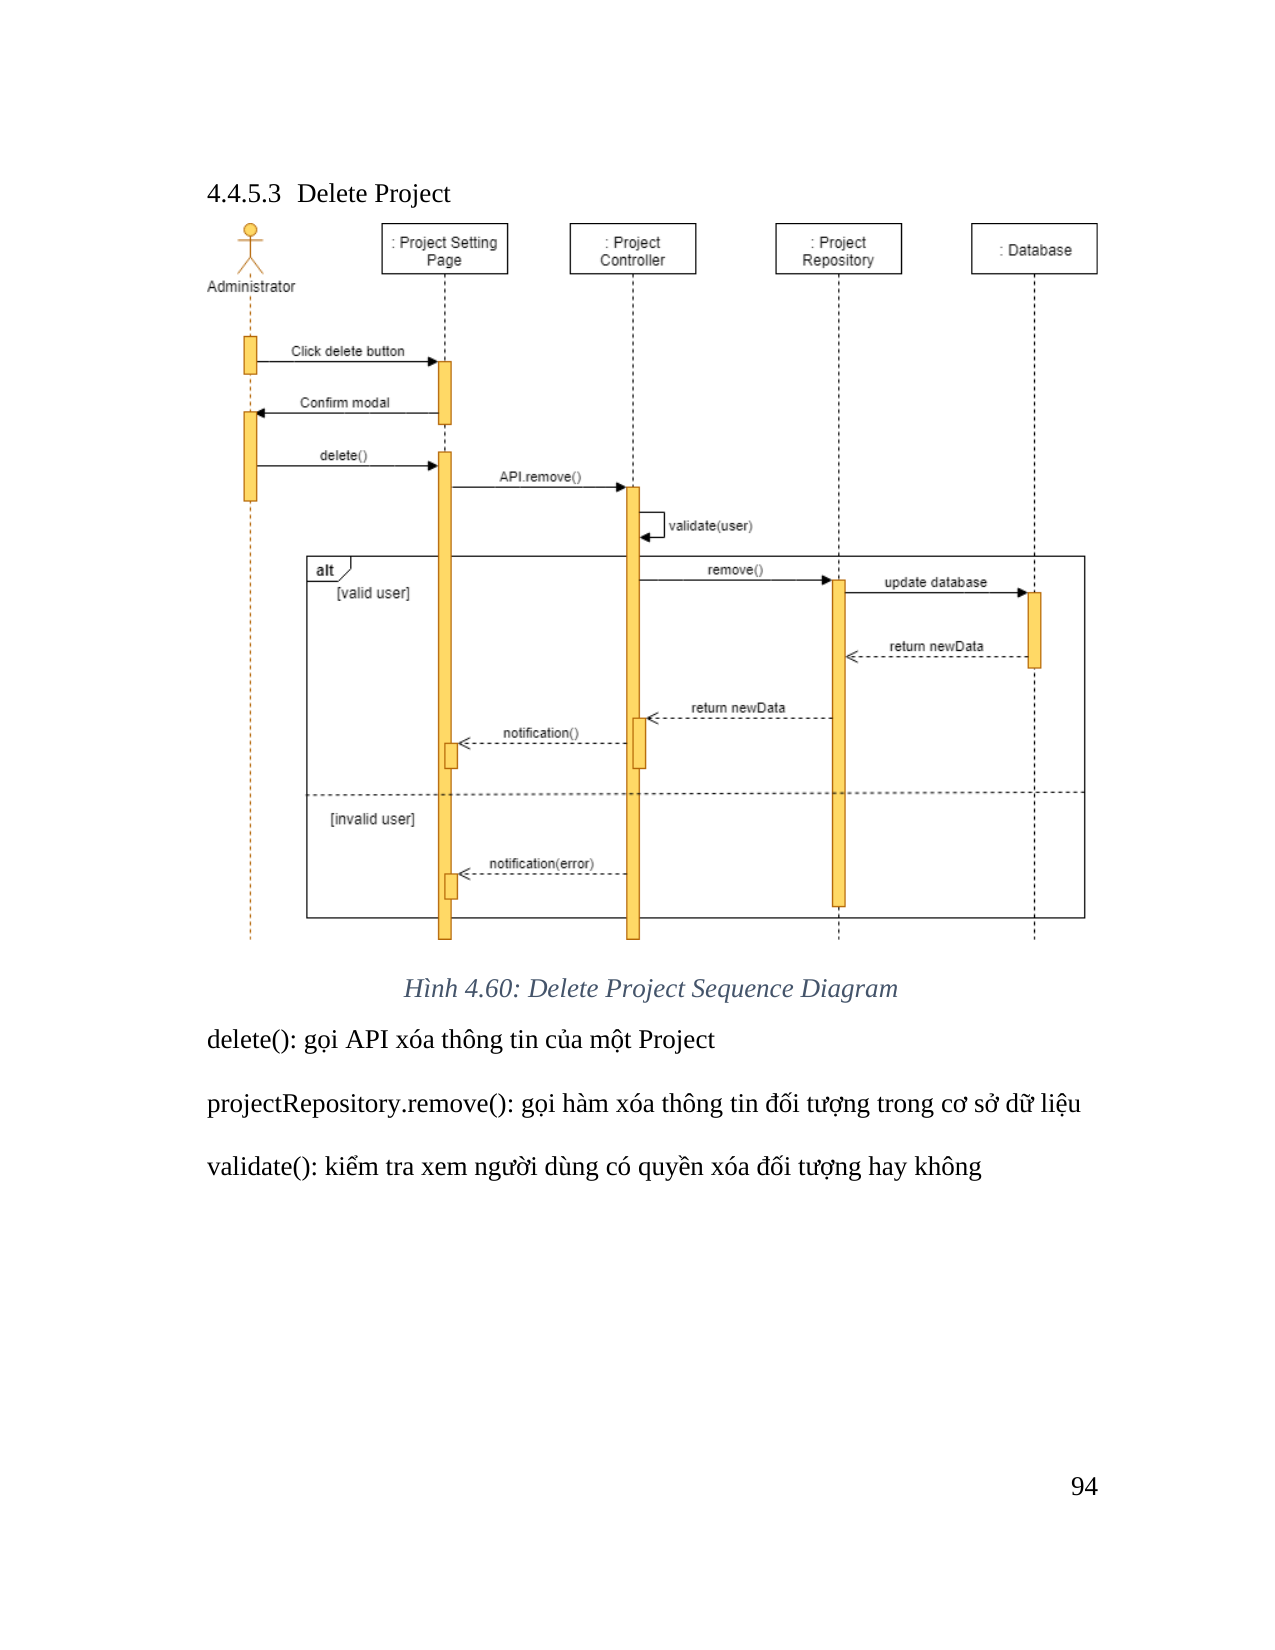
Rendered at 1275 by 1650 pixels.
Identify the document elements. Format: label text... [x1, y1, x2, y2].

text validate(): kiểm tra xem người dùng có quyền xóa đối tượng hay không [207, 1150, 1098, 1181]
text delete(): gọi API xóa thông tin của một Project [207, 1024, 1098, 1055]
picture [206, 223, 1098, 940]
subtitle Delete Project [207, 177, 1098, 208]
text projectRepository.remove(): gọi hàm xóa thông tin đối tượng trong cơ sở dữ liệu [207, 1087, 1098, 1118]
